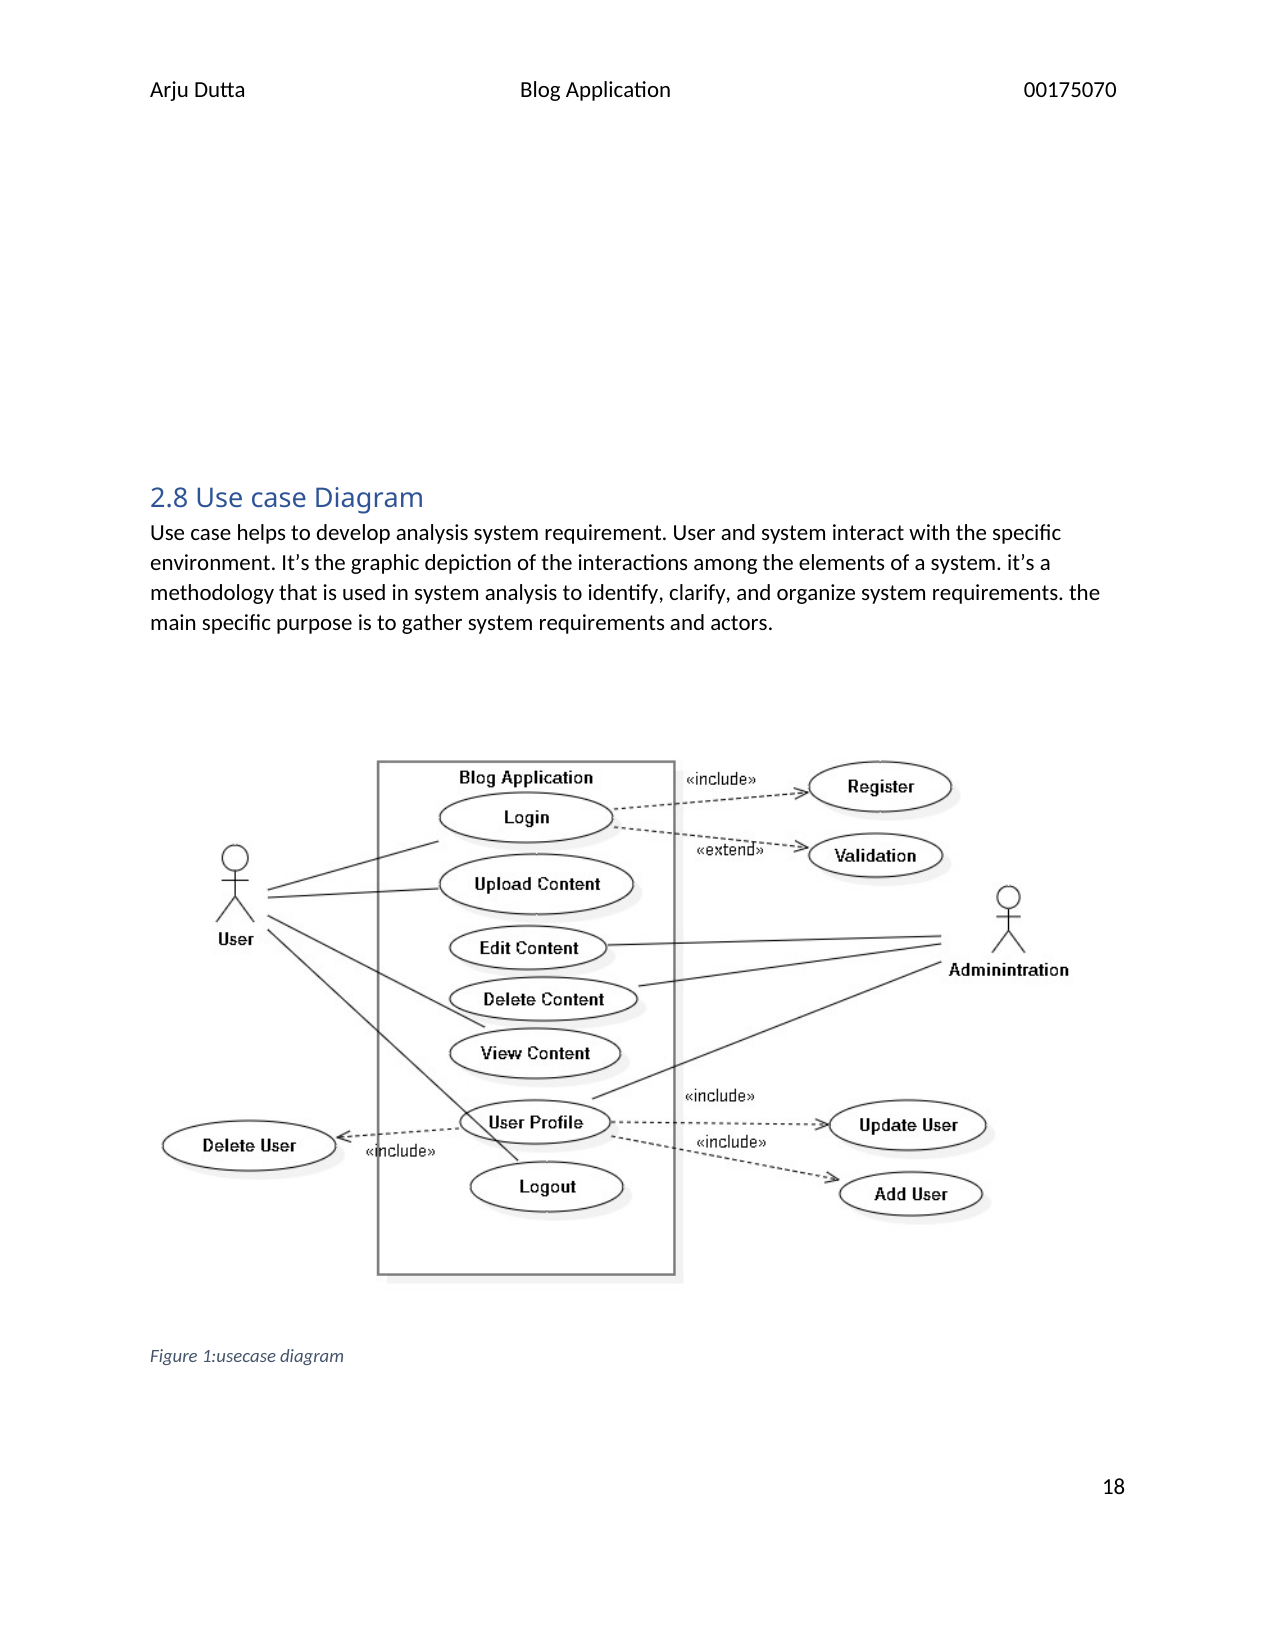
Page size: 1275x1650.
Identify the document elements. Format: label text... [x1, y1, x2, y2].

subtitle 2.8 Use case Diagram [150, 478, 1125, 515]
text Figure 1:usecase diagram [150, 1344, 1125, 1367]
picture [150, 749, 1125, 1326]
text Use case helps to develop analysis system requirement. User and system interact with the specific environment. It’s the graphic depiction of the interactions among the elements of a system. it’s a methodology that is used in system analysis to identify, clarify, and organize system requirements. the main specific purpose is to gather system requirements and actors. [150, 518, 1125, 637]
